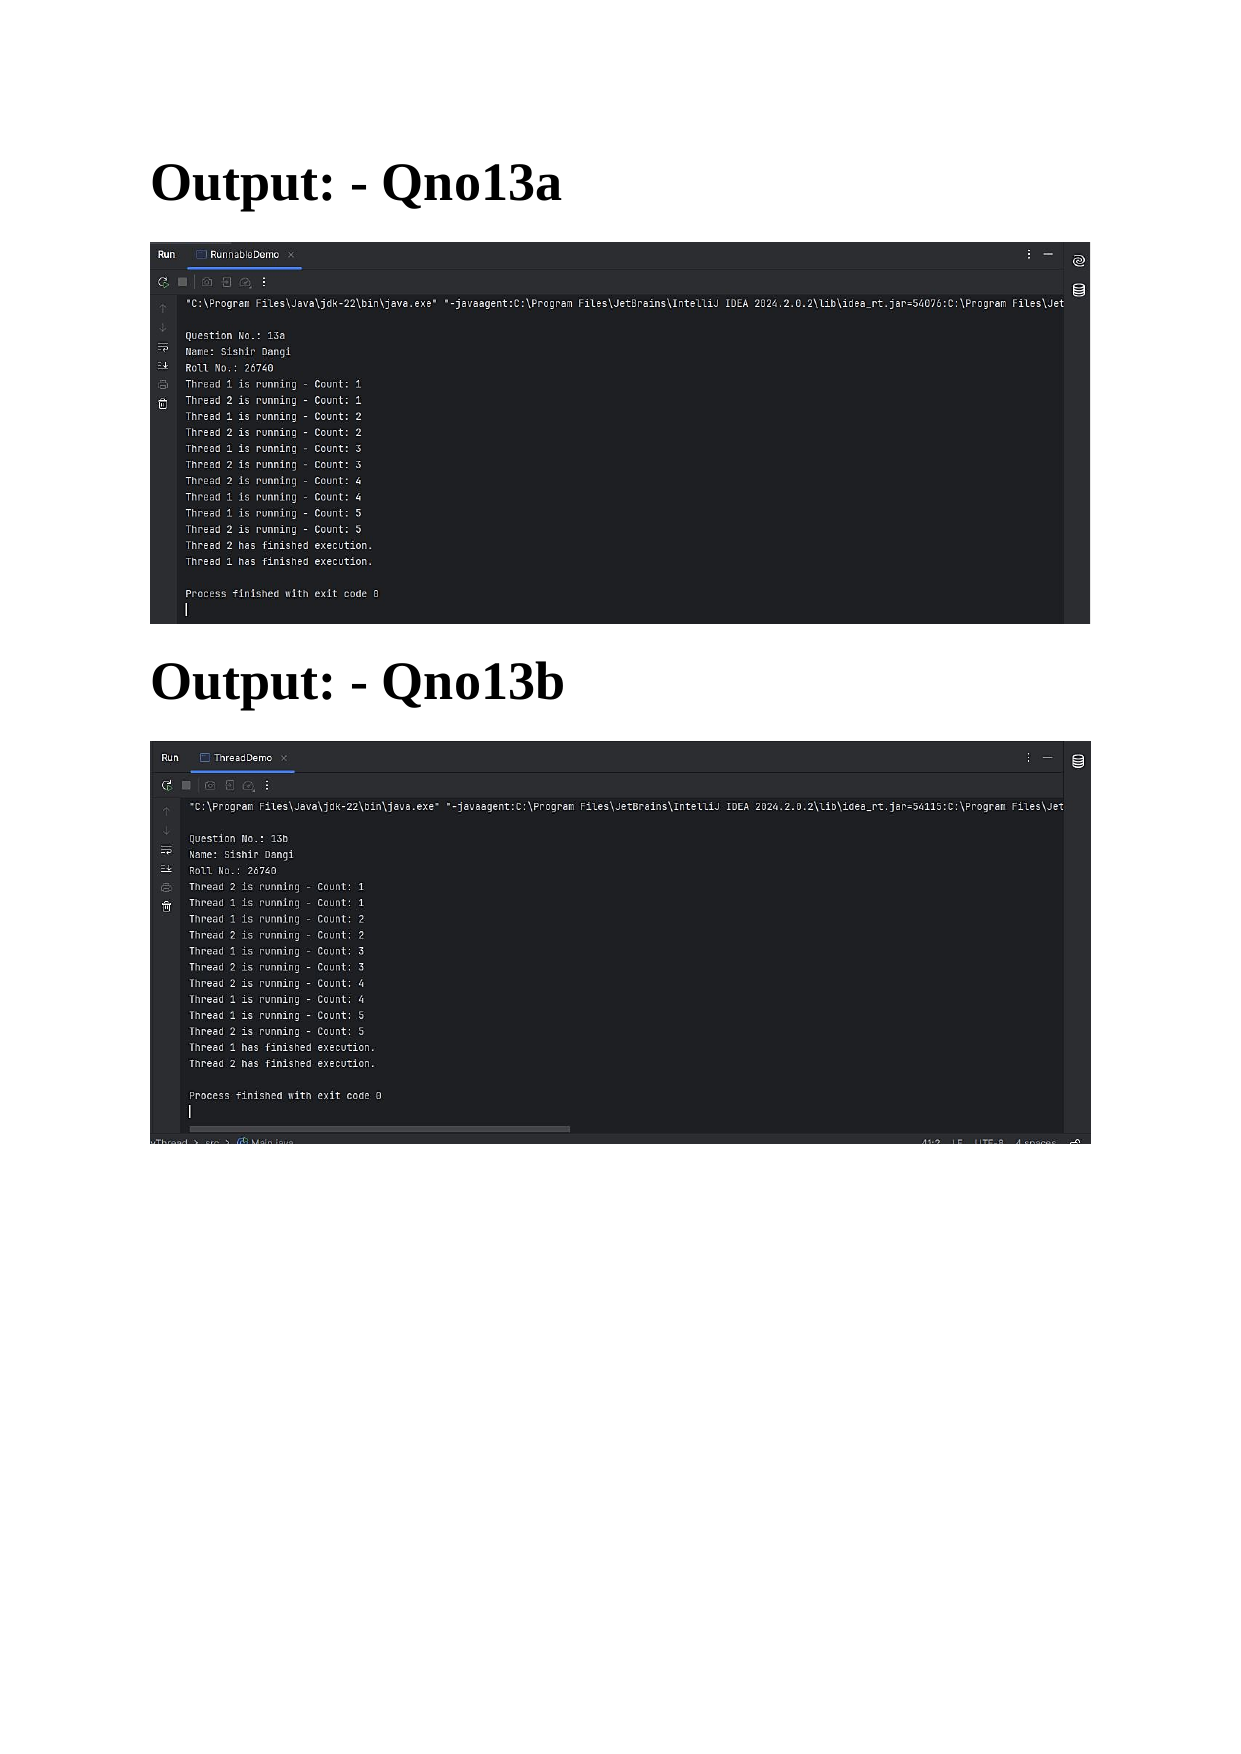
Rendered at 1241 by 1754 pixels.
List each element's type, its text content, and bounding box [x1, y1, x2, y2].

picture [150, 741, 1091, 1144]
picture [150, 242, 1091, 624]
text Output: - Qno13b [150, 649, 1090, 711]
text Output: - Qno13a [150, 150, 1090, 212]
